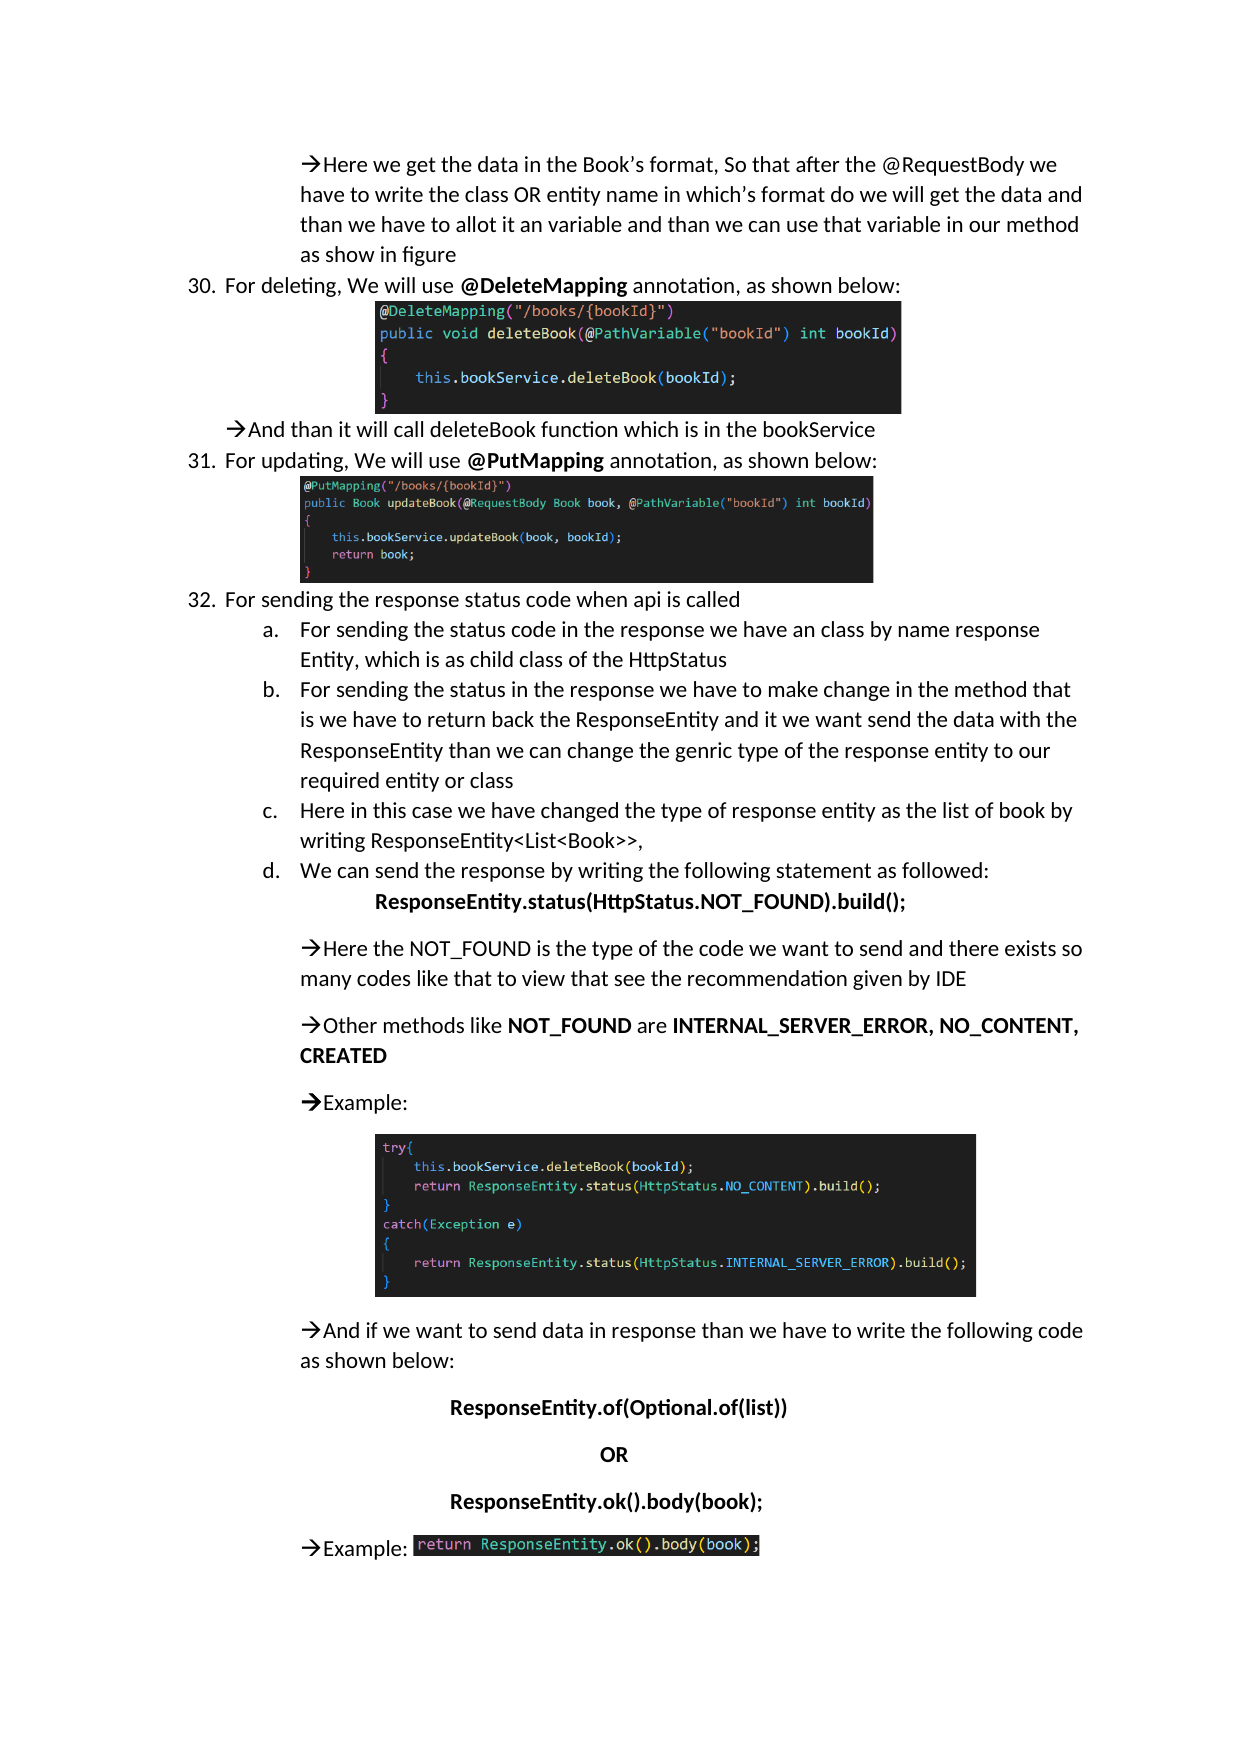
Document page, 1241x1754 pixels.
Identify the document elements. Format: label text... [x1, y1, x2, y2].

list For sending the status in the response we have to make change in the method that is we have to return back the ResponseEntity and it we want send the data with the ResponseEntity than we can change the genric type of the response entity to our required entity or class [262, 675, 1090, 794]
text Example: [300, 1088, 1090, 1116]
text Here the NOT_FOUND is the type of the code we want to send and there exists so many codes like that to view that see the recommendation given by IDE [300, 934, 1090, 992]
text OR [300, 1440, 1090, 1468]
list For sending the response status code when api is called [187, 585, 1090, 613]
text ResponseEntity.of(Optional.of(list)) [300, 1393, 1090, 1421]
picture [300, 476, 874, 583]
list We can send the response by writing the following statement as followed: [262, 857, 1090, 884]
list And than it will call deleteBook function which is in the bookService [225, 416, 1090, 443]
text And if we want to send data in response than we have to write the following code as shown below: [300, 1316, 1090, 1374]
picture [375, 1134, 977, 1297]
list For updating, We will use @PutMapping annotation, as shown below: [187, 446, 1090, 474]
list For sending the status code in the response we have an class by name response Entity, which is as child class of the HttpStatus [262, 615, 1090, 673]
text ResponseEntity.ok().body(book); [300, 1487, 1090, 1515]
picture [413, 1535, 760, 1556]
list ResponseEntity.status(HttpStatus.NOT_FOUND).build(); [300, 887, 1090, 915]
list Here in this case we have changed the type of response entity as the list of book by writing ResponseEntity<List<Book>>, [262, 796, 1090, 854]
list For deleting, We will use @DeleteMapping annotation, as shown below: [187, 271, 1090, 299]
picture [375, 301, 902, 414]
list Here we get the data in the Book’s format, So that after the @RequestBody we have to write the class OR entity name in which’s format do we will get the data and than we have to allot it an variable and than we can use that variable in our method as show in figure [300, 150, 1090, 269]
text Other methods like NOT_FOUND are INTERNAL_SERVER_ERROR, NO_CONTENT, CREATED [300, 1011, 1090, 1069]
